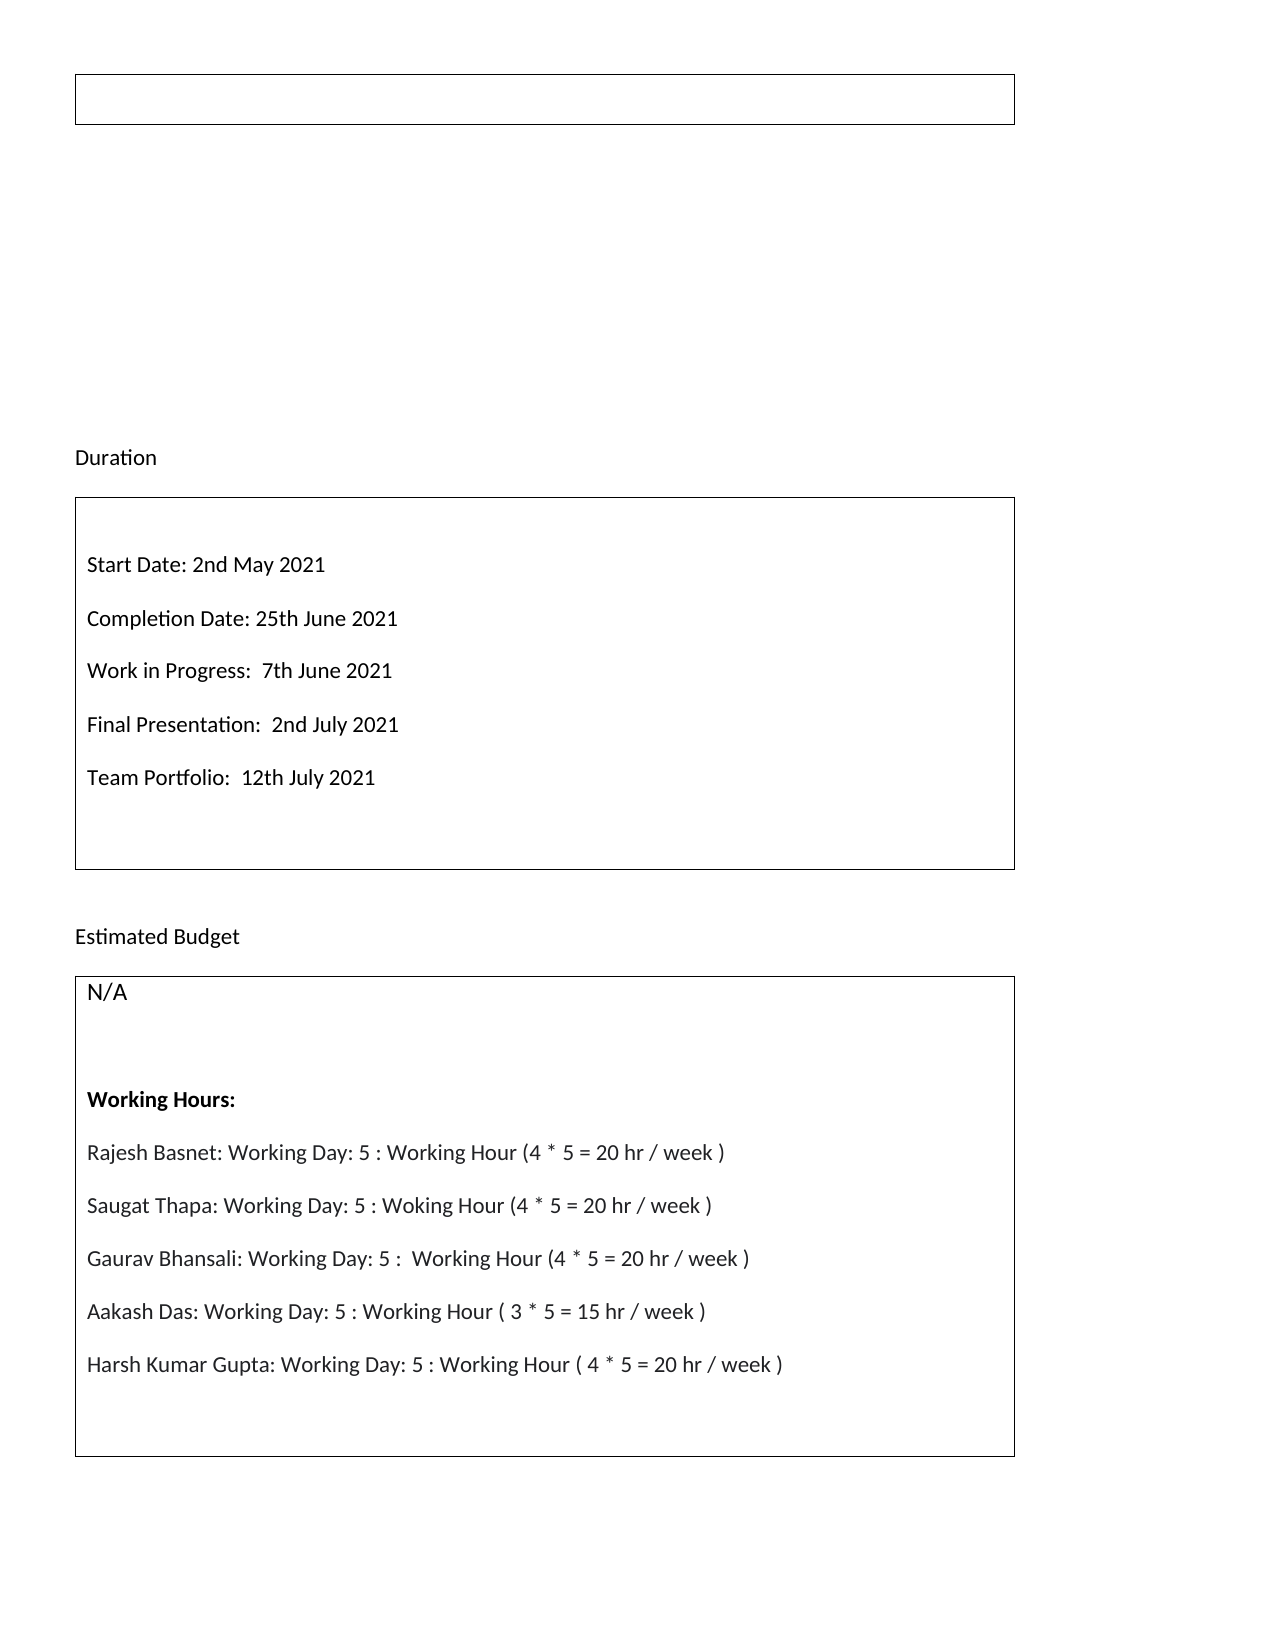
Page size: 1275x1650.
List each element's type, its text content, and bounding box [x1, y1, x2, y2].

table_header Start Date: 2nd May 2021 Completion Date: 25th June 2021 Work in Progress: 7th June 2021 Final Presentation: 2nd July 2021 Team Portfolio: 12th July 2021 [76, 498, 1014, 868]
text Estimated Budget [75, 922, 1200, 951]
table_header N/A Working Hours: Rajesh Basnet: Working Day: 5 : Working Hour (4 * 5 = 20 hr / week ) Saugat Thapa: Working Day: 5 : Woking Hour (4 * 5 = 20 hr / week ) Gaurav Bhansali: Working Day: 5 : Working Hour (4 * 5 = 20 hr / week ) Aakash Das: Working Day: 5 : Working Hour ( 3 * 5 = 15 hr / week ) Harsh Kumar Gupta: Working Day: 5 : Working Hour ( 4 * 5 = 20 hr / week ) [76, 977, 1014, 1456]
text Duration [75, 443, 1200, 472]
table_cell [76, 75, 1014, 124]
